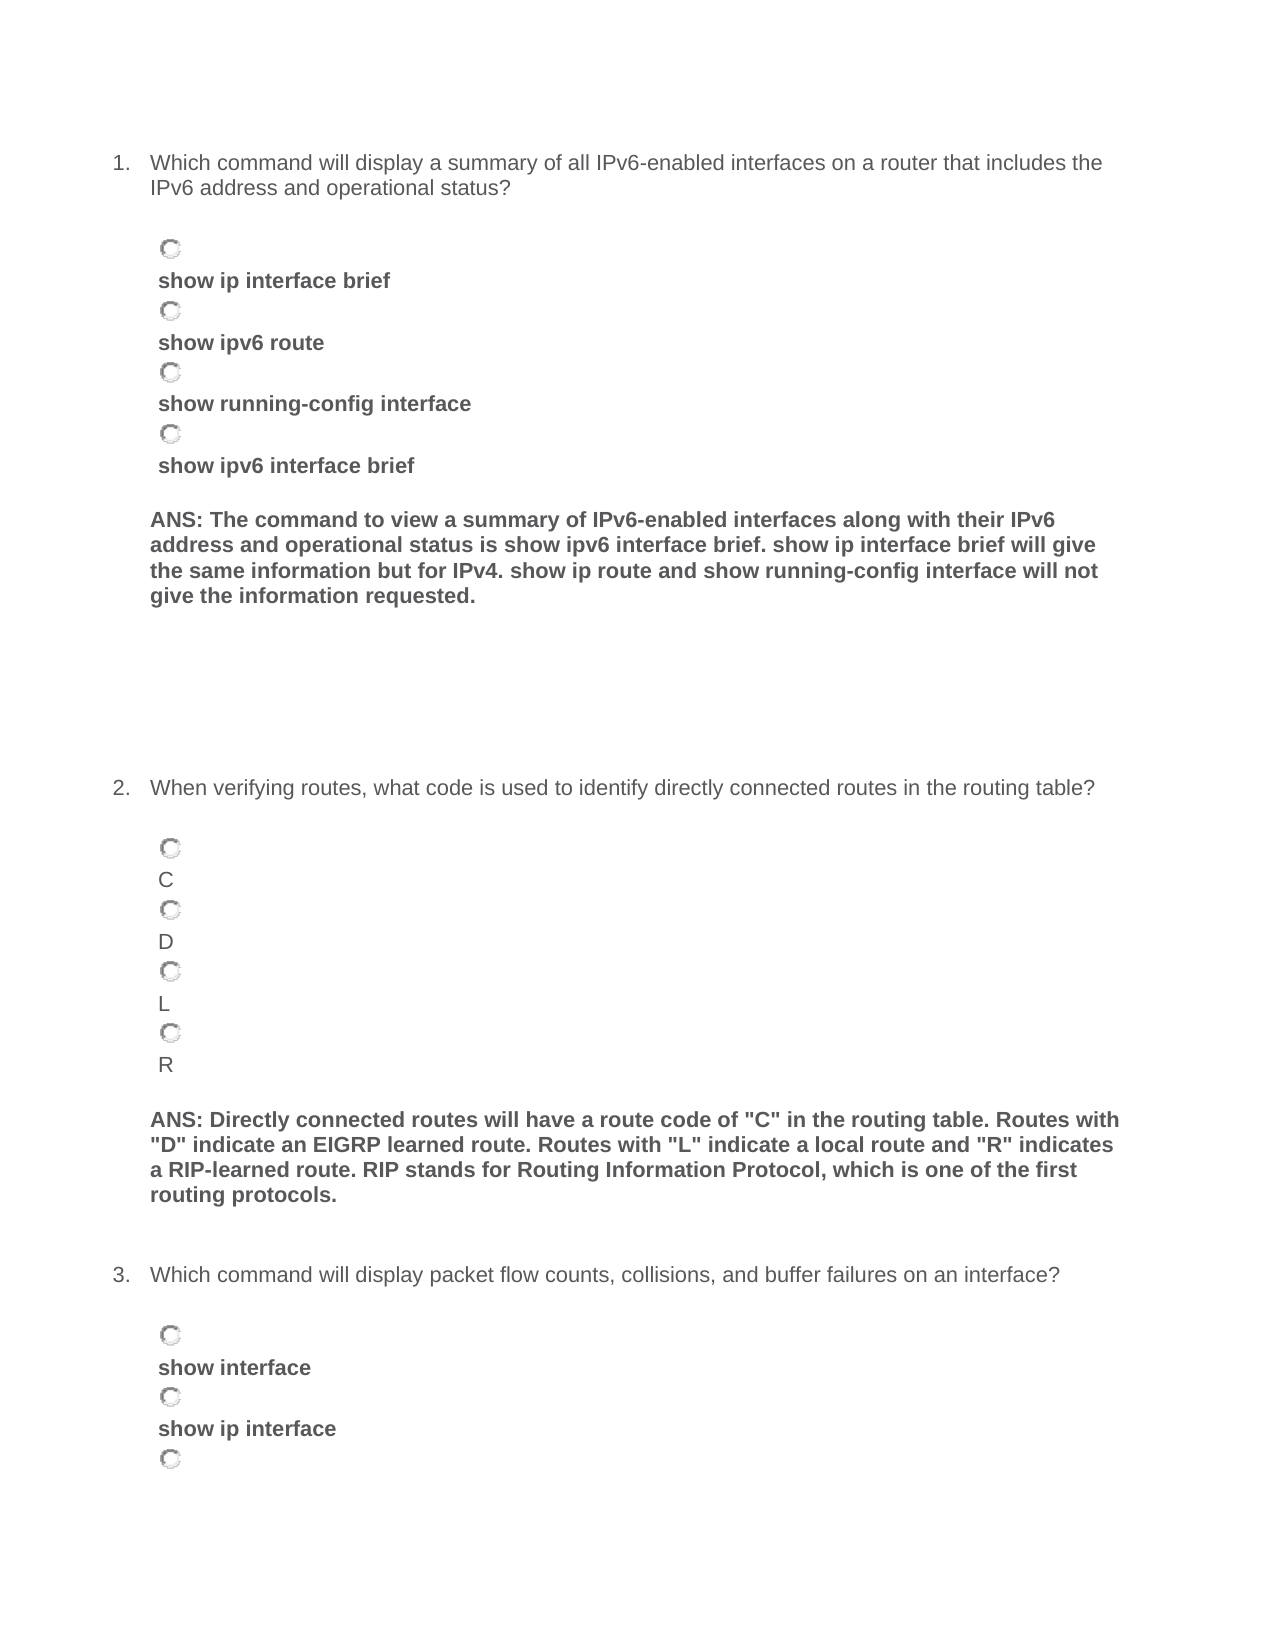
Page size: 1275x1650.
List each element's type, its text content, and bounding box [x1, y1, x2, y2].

list Which command will display packet flow counts, collisions, and buffer failures on an interface? [112, 1262, 1125, 1287]
text ANS: The command to view a summary of IPv6-enabled interfaces along with their IPv6 address and operational status is show ipv6 interface brief. show ip interface brief will give the same information but for IPv4. show ip route and show running-config interface will not give the information requested. [150, 507, 1125, 608]
text show running-config interface [158, 391, 1125, 416]
text L [158, 991, 1125, 1016]
text show ipv6 route [158, 329, 1125, 355]
text show ip interface [158, 1416, 1125, 1441]
text show ipv6 interface brief [158, 453, 1125, 478]
text C [158, 867, 1125, 893]
text ANS: Directly connected routes will have a route code of "C" in the routing table. Routes with "D" indicate an EIGRP learned route. Routes with "L" indicate a local route and "R" indicates a RIP-learned route. RIP stands for Routing Information Protocol, which is one of the first routing protocols. [150, 1106, 1125, 1207]
list When verifying routes, what code is used to identify directly connected routes in the routing table? [112, 774, 1125, 800]
text D [158, 929, 1125, 954]
text R [158, 1052, 1125, 1077]
text show ip interface brief [158, 268, 1125, 293]
list Which command will display a summary of all IPv6-enabled interfaces on a router that includes the IPv6 address and operational status? [112, 150, 1125, 200]
text show interface [158, 1354, 1125, 1380]
